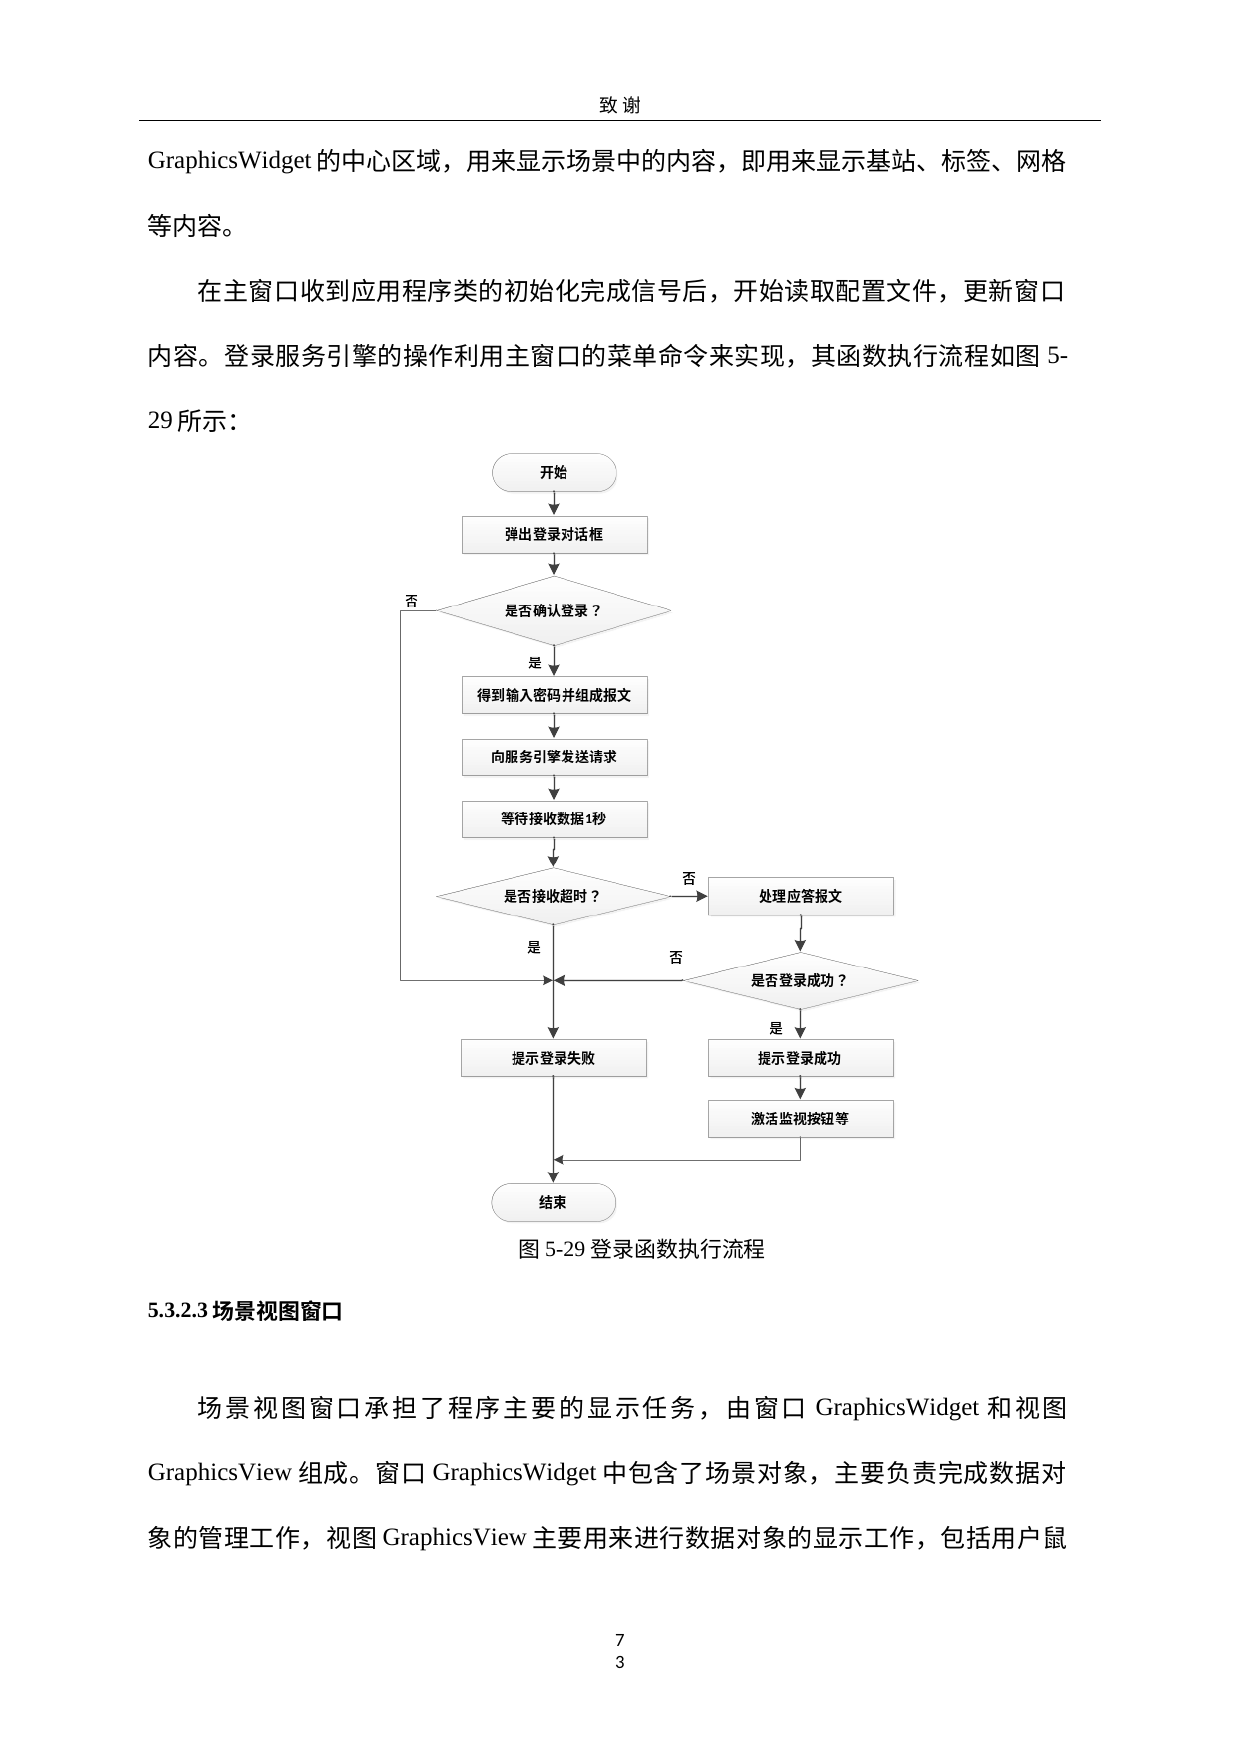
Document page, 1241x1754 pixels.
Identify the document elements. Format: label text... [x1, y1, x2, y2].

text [148, 127, 1068, 257]
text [148, 1374, 1068, 1569]
text 在主窗口收到应用程序类的初始化完成信号后，开始读取配置文件，更新窗口内容。登录服务引擎的操作利用主窗口的菜单命令来实现，其函数执行流程如图5-29所示： [148, 257, 1068, 452]
subtitle 5.3.2.3场景视图窗口 [148, 1293, 1093, 1326]
text 图5-29 登录函数执行流程 [173, 1232, 1068, 1264]
